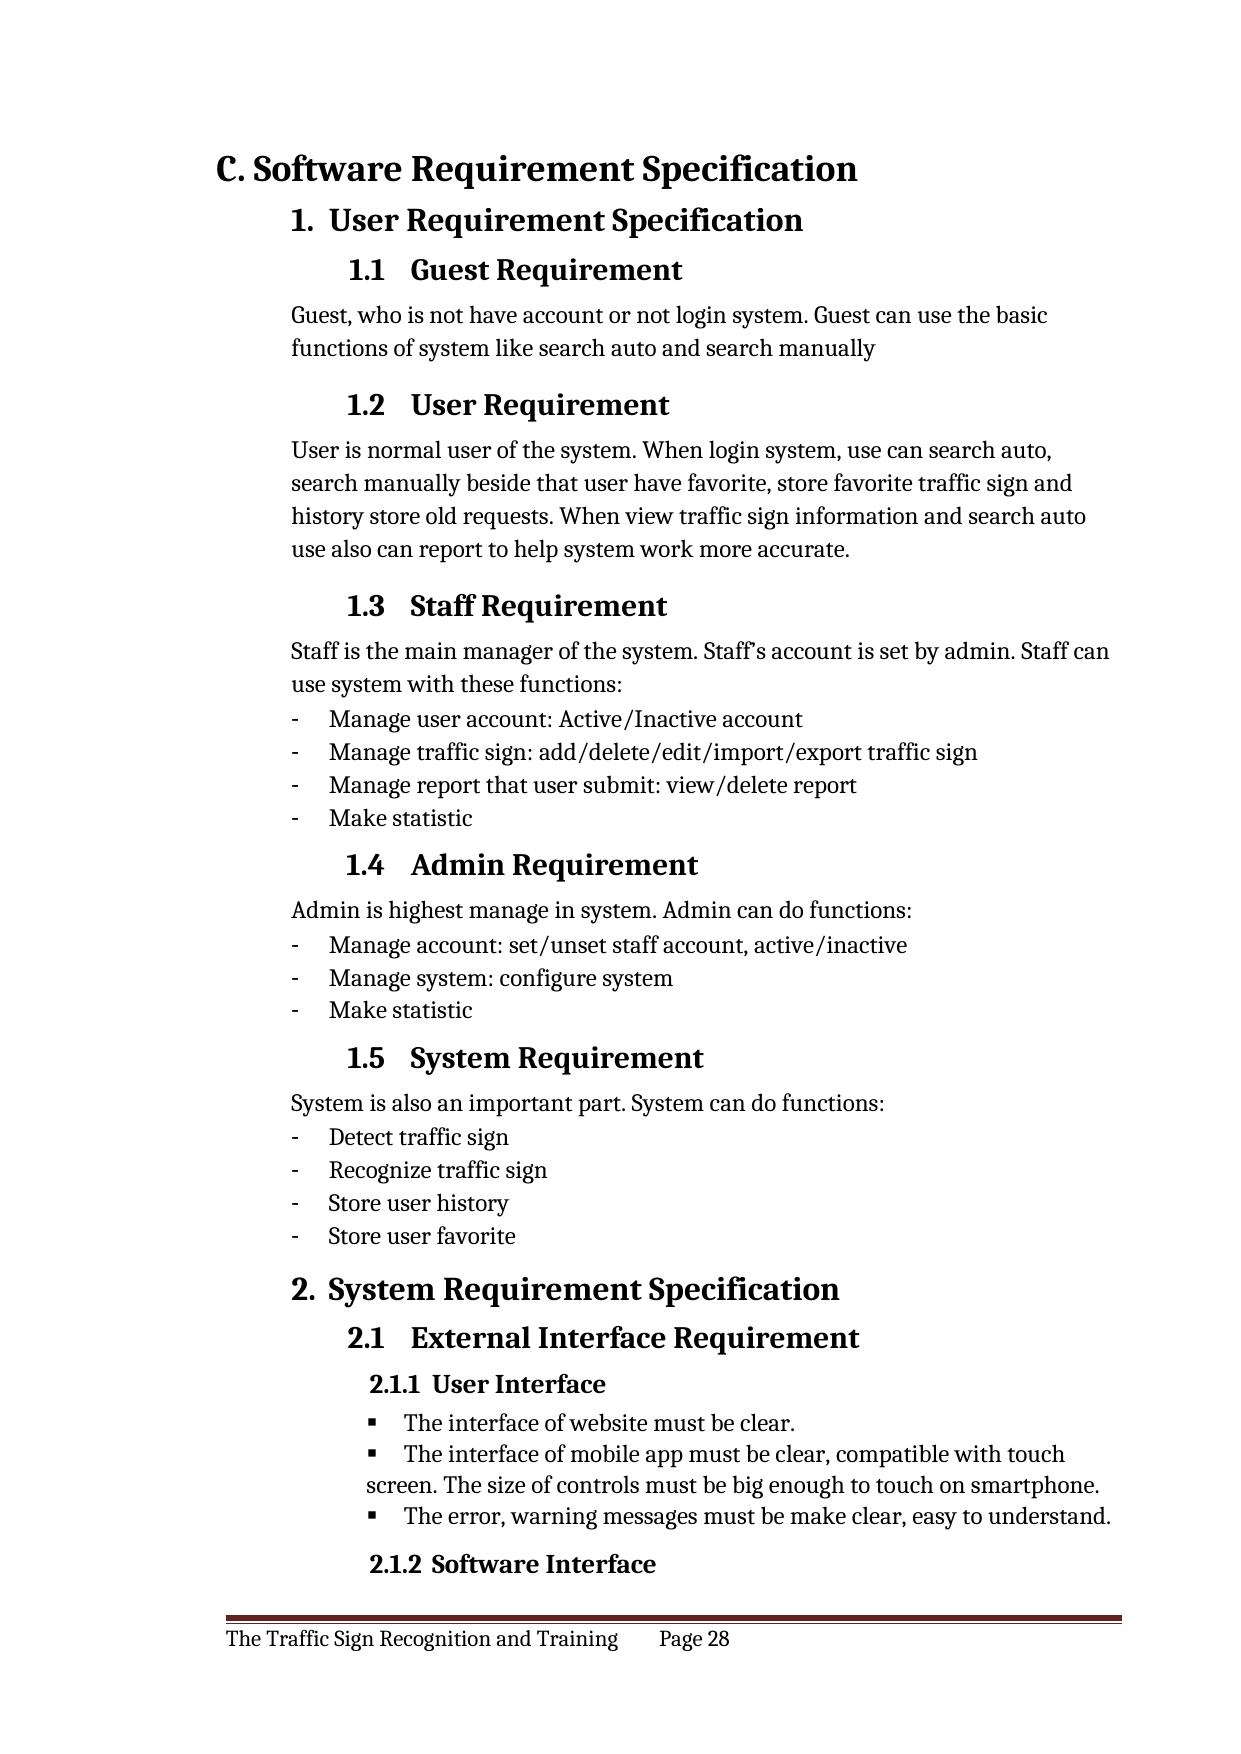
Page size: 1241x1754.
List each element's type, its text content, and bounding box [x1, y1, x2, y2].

subtitle Guest Requirement [385, 252, 1122, 288]
list The interface of website must be clear. [366, 1409, 1122, 1437]
list Recognize traffic sign [291, 1154, 1122, 1185]
list Make statistic [291, 995, 1122, 1025]
subtitle Software Requirement Specification [216, 148, 1122, 191]
subtitle User Requirement Specification [291, 201, 1122, 239]
text Guest, who is not have account or not login system. Guest can use the basic functions of system like search auto and search manually [291, 301, 1122, 362]
list Manage report that user submit: view/delete report [291, 769, 1122, 799]
list Make statistic [291, 802, 1122, 832]
list Store user favorite [291, 1220, 1122, 1251]
subtitle User Requirement [385, 387, 1122, 423]
list Manage system: configure system [291, 962, 1122, 992]
text Admin is highest manage in system. Admin can do functions: [291, 896, 1122, 924]
list Manage traffic sign: add/delete/edit/import/export traffic sign [291, 736, 1122, 767]
subtitle Software Interface [357, 1549, 1122, 1581]
list The interface of mobile app must be clear, compatible with touch screen. The size of controls must be big enough to touch on smartphone. [366, 1440, 1122, 1499]
list Store user history [291, 1187, 1122, 1218]
subtitle Admin Requirement [385, 847, 1122, 883]
text User is normal user of the system. When login system, use can search auto, search manually beside that user have favorite, store favorite traffic sign and history store old requests. When view traffic sign information and search auto use also can report to help system work more accurate. [291, 436, 1122, 564]
text System is also an important part. System can do functions: [291, 1088, 1122, 1117]
subtitle User Interface [357, 1369, 1122, 1400]
list Manage account: set/unset staff account, active/inactive [291, 929, 1122, 959]
text Staff is the main manager of the system. Staff’s account is set by admin. Staff can use system with these functions: [291, 637, 1122, 699]
subtitle System Requirement [385, 1040, 1122, 1076]
subtitle System Requirement Specification [291, 1270, 1122, 1308]
subtitle Staff Requirement [385, 589, 1122, 625]
subtitle External Interface Requirement [385, 1321, 1122, 1357]
list Manage user account: Active/Inactive account [291, 703, 1122, 734]
list Detect traffic sign [291, 1122, 1122, 1152]
list The error, warning messages must be make clear, easy to understand. [366, 1502, 1122, 1531]
